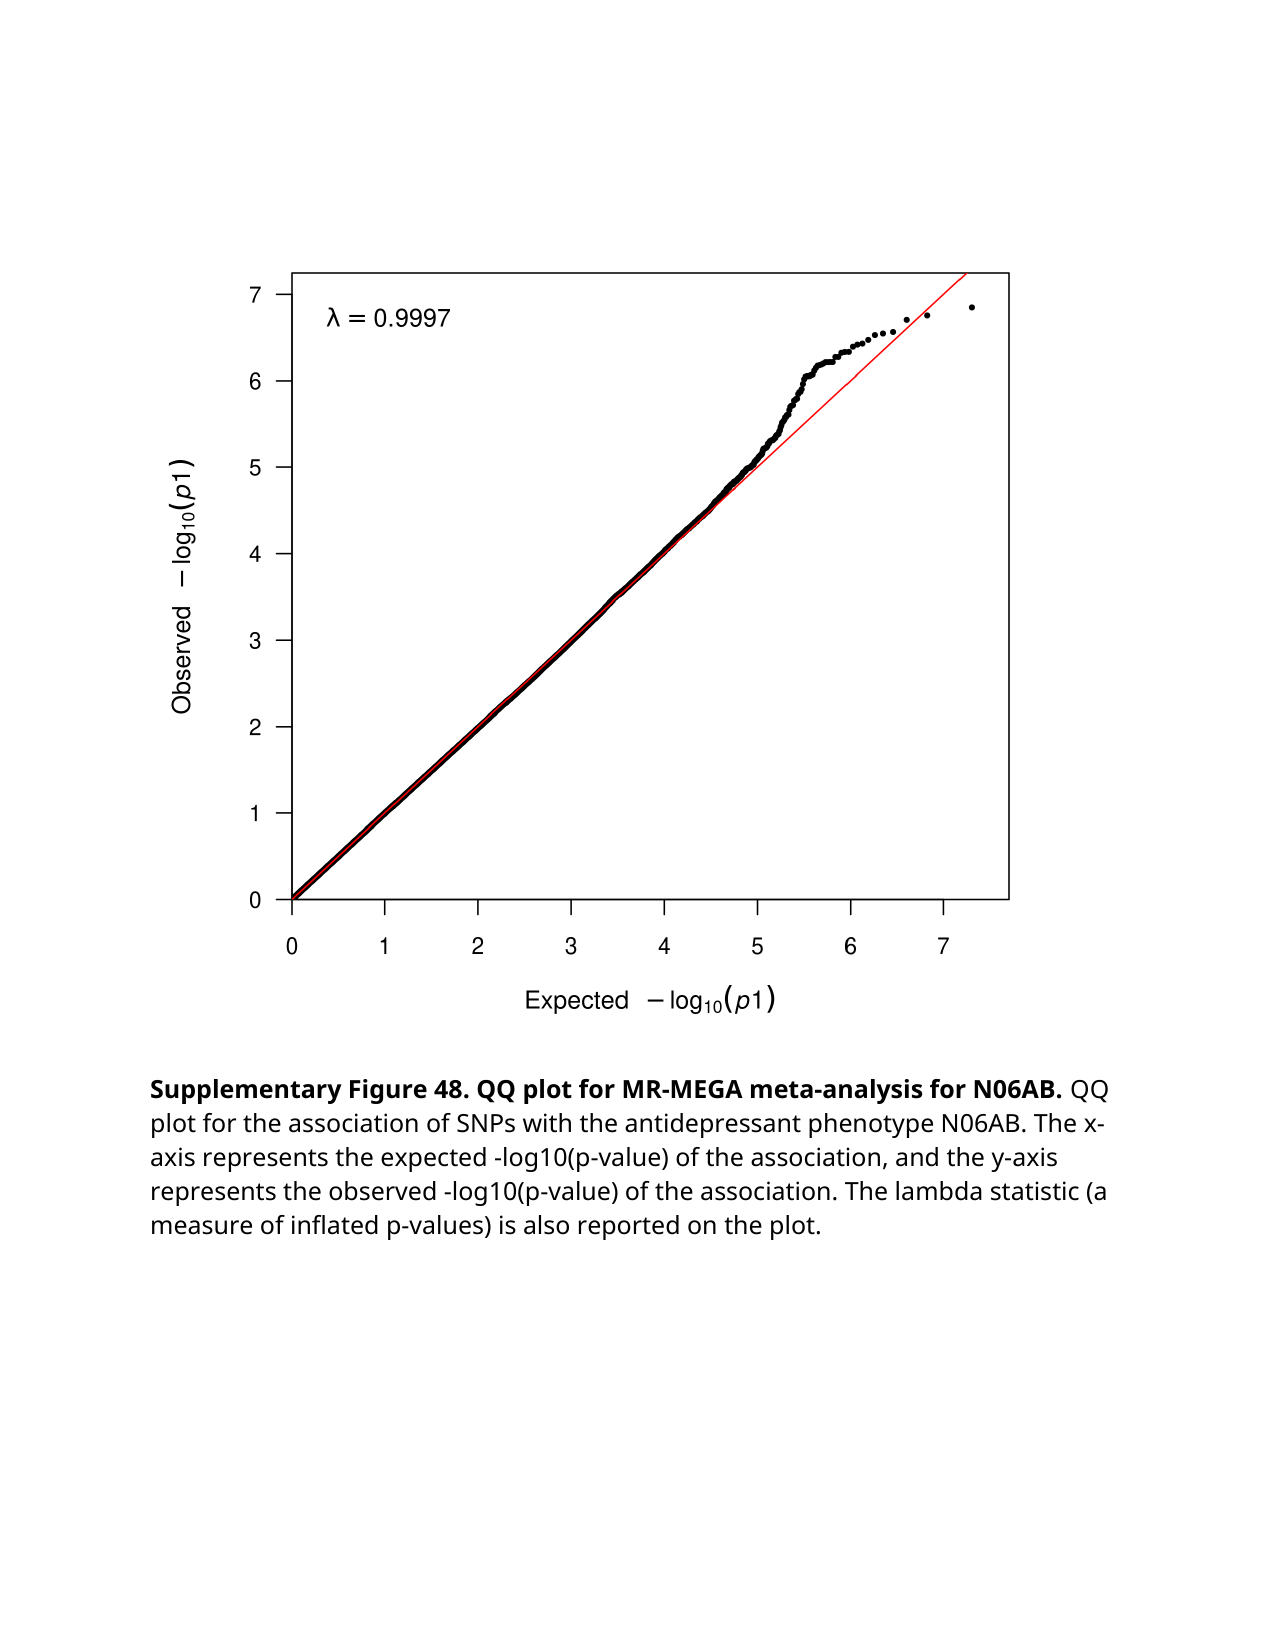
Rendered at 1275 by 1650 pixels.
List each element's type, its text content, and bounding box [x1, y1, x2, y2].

picture [168, 150, 1072, 1053]
text Supplementary Figure 48. QQ plot for MR-MEGA meta-analysis for N06AB. QQ plot for the association of SNPs with the antidepressant phenotype N06AB. The x-axis represents the expected -log10(p-value) of the association, and the y-axis represents the observed -log10(p-value) of the association. The lambda statistic (a measure of inflated p-values) is also reported on the plot. [150, 1072, 1125, 1242]
